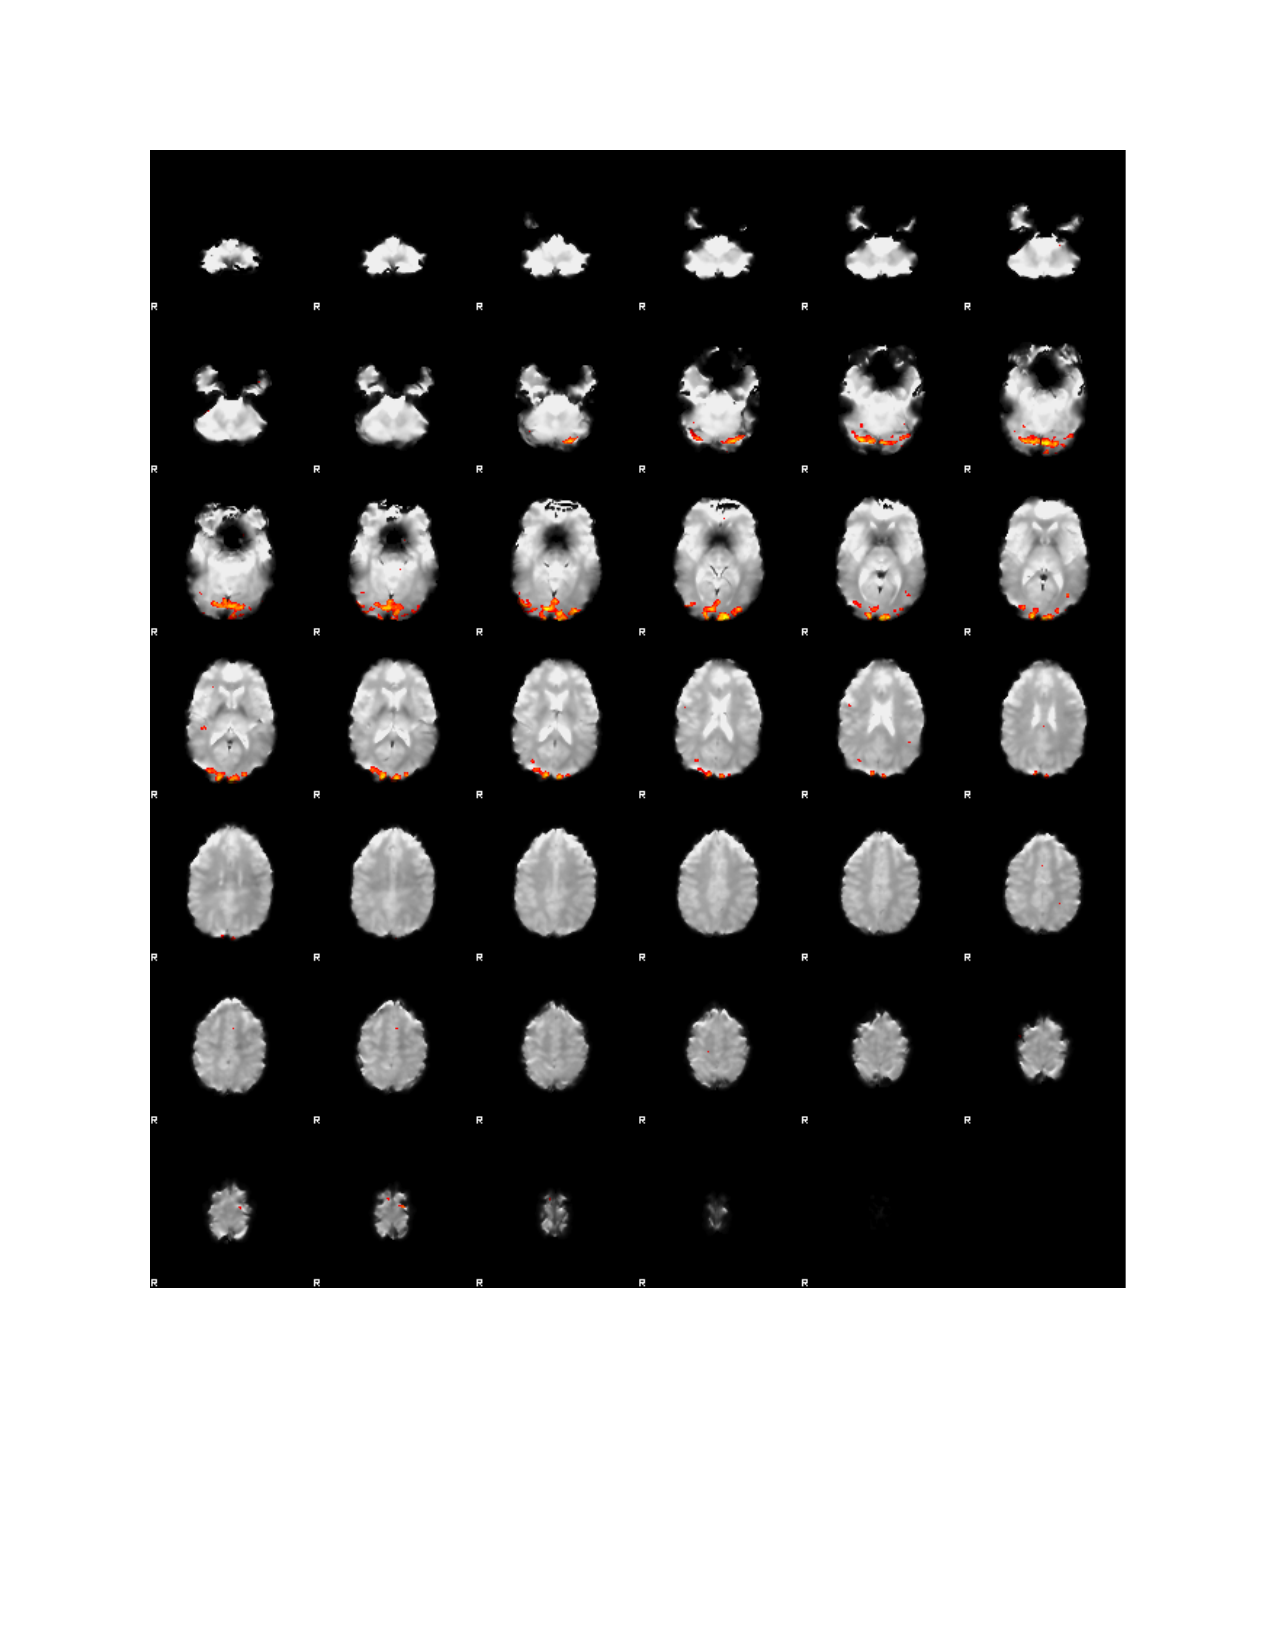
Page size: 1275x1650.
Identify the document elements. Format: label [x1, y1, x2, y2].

picture [150, 150, 1126, 1288]
